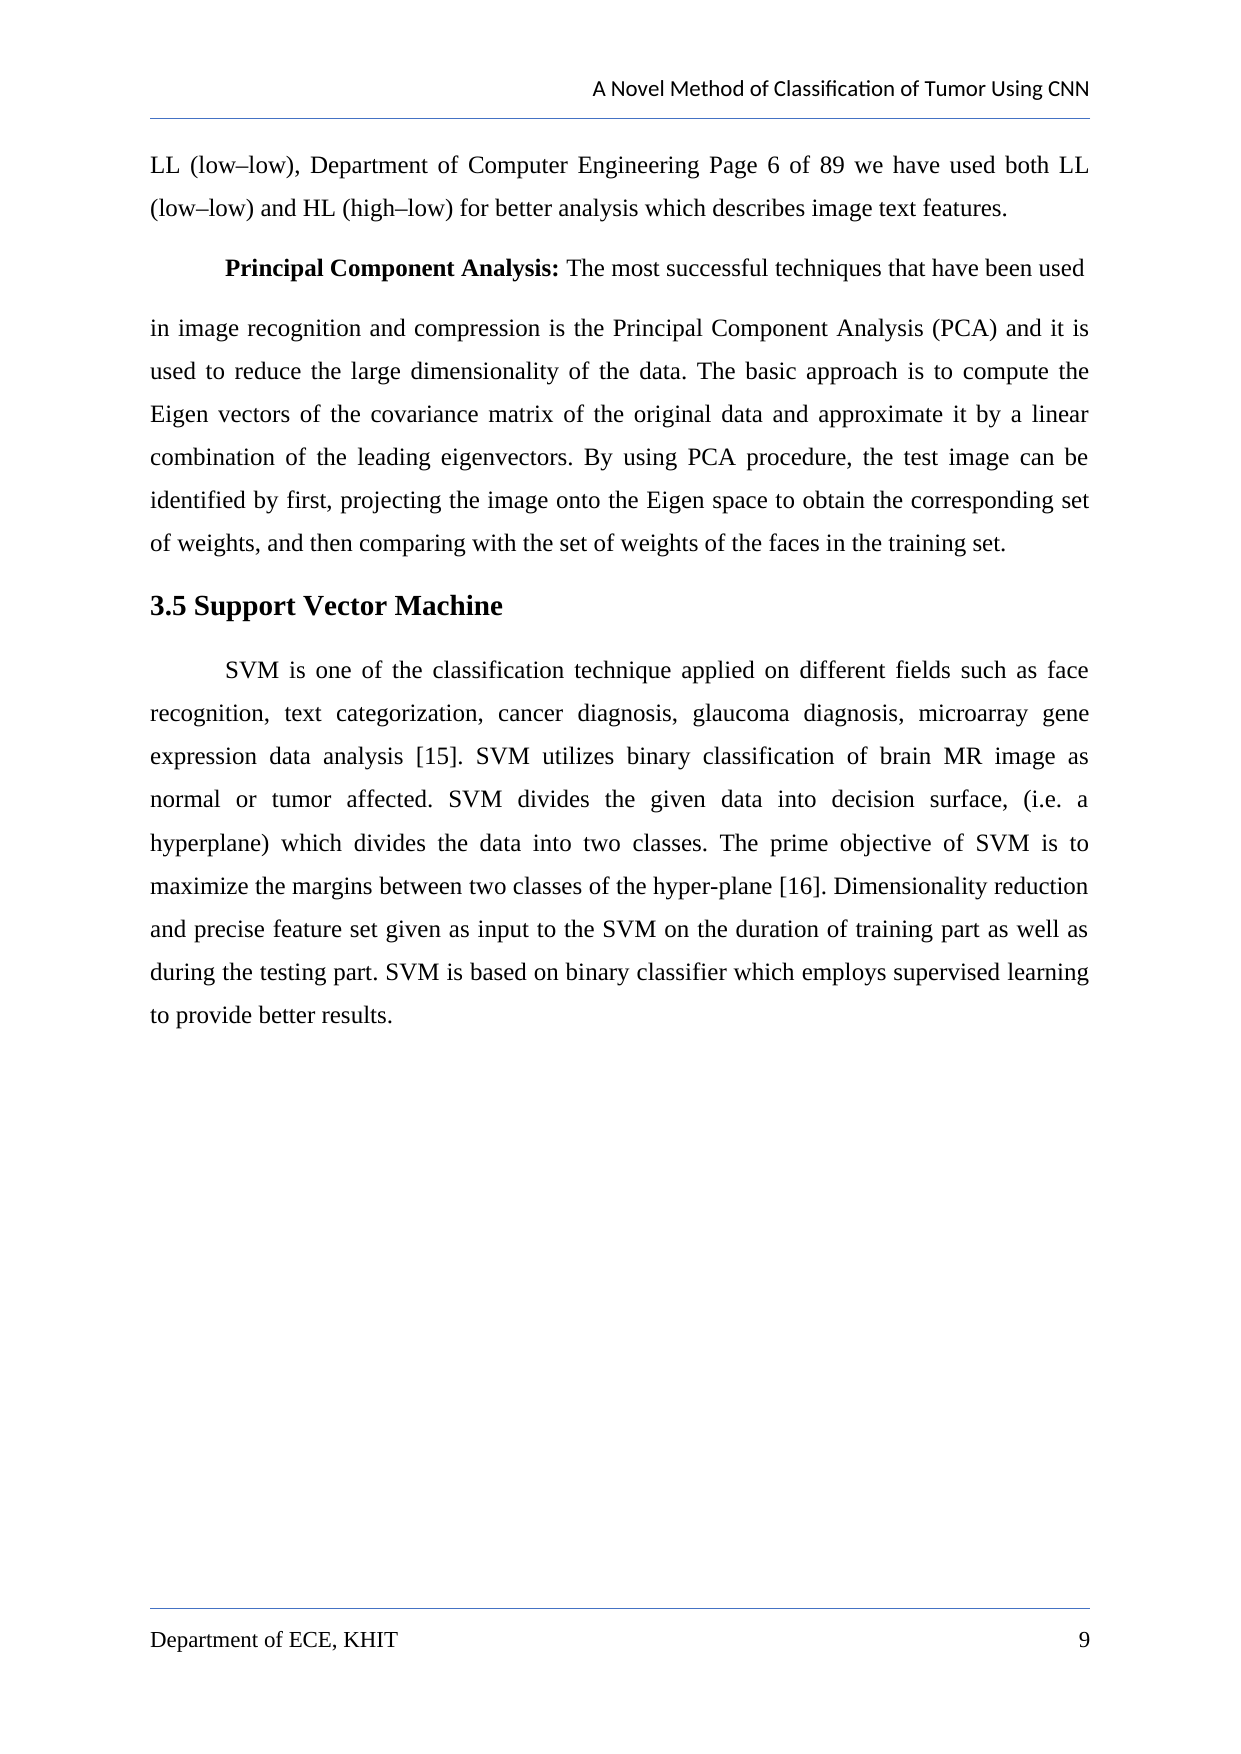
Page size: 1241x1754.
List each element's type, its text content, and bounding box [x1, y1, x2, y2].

text in image recognition and compression is the Principal Component Analysis (PCA) and it is used to reduce the large dimensionality of the data. The basic approach is to compute the Eigen vectors of the covariance matrix of the original data and approximate it by a linear combination of the leading eigenvectors. By using PCA procedure, the test image can be identified by first, projecting the image onto the Eigen space to obtain the corresponding set of weights, and then comparing with the set of weights of the faces in the training set. [150, 313, 1090, 557]
text Principal Component Analysis: The most successful techniques that have been used [150, 253, 1090, 282]
text SVM is one of the classification technique applied on different fields such as face recognition, text categorization, cancer diagnosis, glaucoma diagnosis, microarray gene expression data analysis [15]. SVM utilizes binary classification of brain MR image as normal or tumor affected. SVM divides the given data into decision surface, (i.e. a hyperplane) which divides the data into two classes. The prime objective of SVM is to maximize the margins between two classes of the hyper-plane [16]. Dimensionality reduction and precise feature set given as input to the SVM on the duration of training part as well as during the testing part. SVM is based on binary classifier which employs supervised learning to provide better results. [150, 655, 1090, 1029]
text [150, 150, 1090, 222]
text 3.5 Support Vector Machine [150, 588, 1090, 622]
